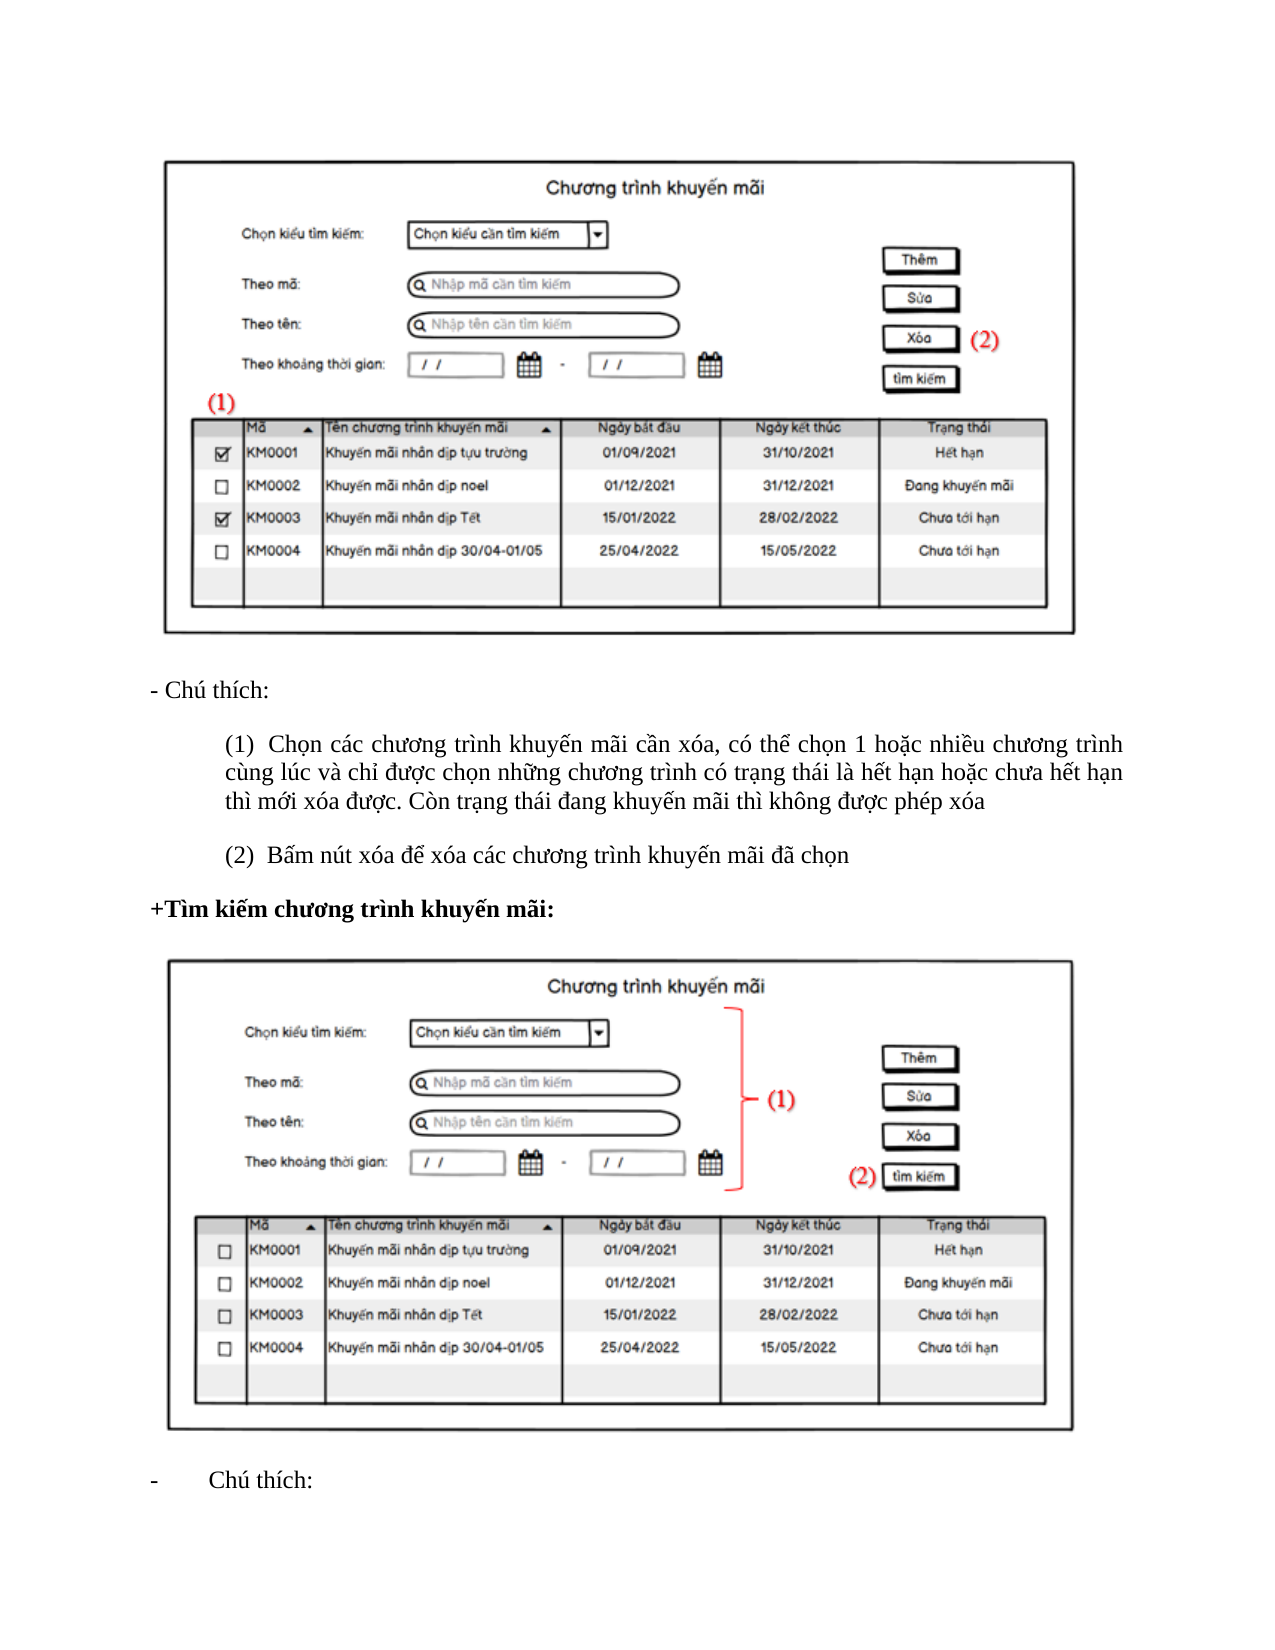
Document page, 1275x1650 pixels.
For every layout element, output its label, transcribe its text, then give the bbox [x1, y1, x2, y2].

text - Chú thích: [150, 1465, 1125, 1494]
text (1) Chọn các chương trình khuyến mãi cần xóa, có thể chọn 1 hoặc nhiều chương trình cùng lúc và chỉ được chọn những chương trình có trạng thái là hết hạn hoặc chưa hết hạn thì mới xóa được. Còn trạng thái đang khuyến mãi thì không được phép xóa [225, 729, 1125, 815]
text +Tìm kiếm chương trình khuyến mãi: [150, 894, 1125, 922]
text - Chú thích: [150, 675, 1125, 704]
picture [150, 947, 1090, 1440]
text (2) Bấm nút xóa để xóa các chương trình khuyến mãi đã chọn [225, 840, 1125, 869]
picture [150, 150, 1090, 650]
